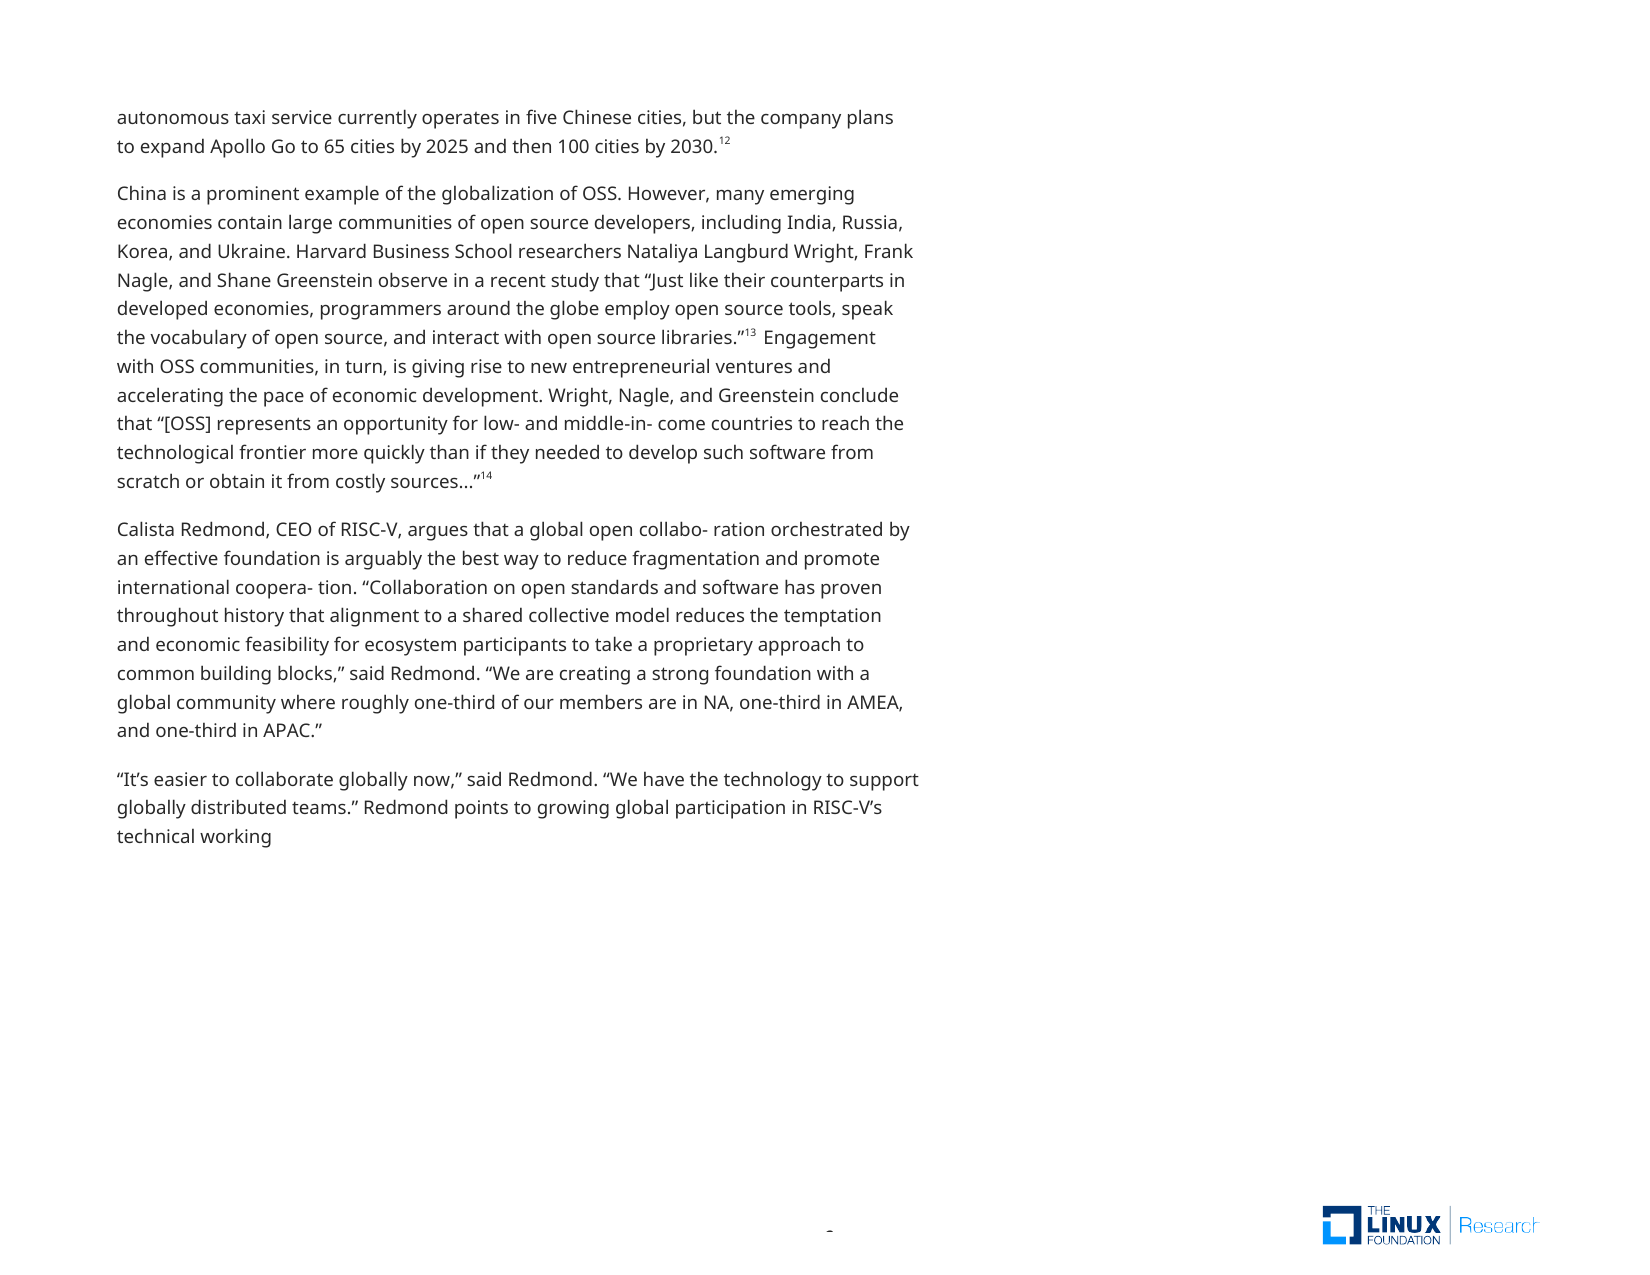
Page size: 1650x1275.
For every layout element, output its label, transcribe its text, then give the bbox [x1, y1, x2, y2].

text autonomous taxi service currently operates in five Chinese cities, but the company plans to expand Apollo Go to 65 cities by 2025 and then 100 cities by 2030.12 [117, 104, 911, 158]
text “It’s easier to collaborate globally now,” said Redmond. “We have the technology to support globally distributed teams.” Redmond points to growing global participation in RISC-V’s technical working [117, 766, 919, 849]
picture [1460, 1217, 1540, 1233]
text China is a prominent example of the globalization of OSS. However, many emerging economies contain large communities of open source developers, including India, Russia, Korea, and Ukraine. Harvard Business School researchers Nataliya Langburd Wright, Frank Nagle, and Shane Greenstein observe in a recent study that “Just like their counterparts in developed economies, programmers around the globe employ open source tools, speak the vocabulary of open source, and interact with open source libraries.”13 Engagement with OSS communities, in turn, is giving rise to new entrepreneurial ventures and accelerating the pace of economic development. Wright, Nagle, and Greenstein conclude that “[OSS] represents an opportunity for low- and middle-in- come countries to reach the technological frontier more quickly than if they needed to develop such software from scratch or obtain it from costly sources...”14 [117, 181, 915, 494]
text Calista Redmond, CEO of RISC-V, argues that a global open collabo- ration orchestrated by an effective foundation is arguably the best way to reduce fragmentation and promote international coopera- tion. “Collaboration on open standards and software has proven throughout history that alignment to a shared collective model reduces the temptation and economic feasibility for ecosystem participants to take a proprietary approach to common building blocks,” said Redmond. “We are creating a strong foundation with a global community where roughly one-third of our members are in NA, one-third in AMEA, and one-third in APAC.” [117, 516, 915, 743]
picture [1407, 1216, 1441, 1233]
